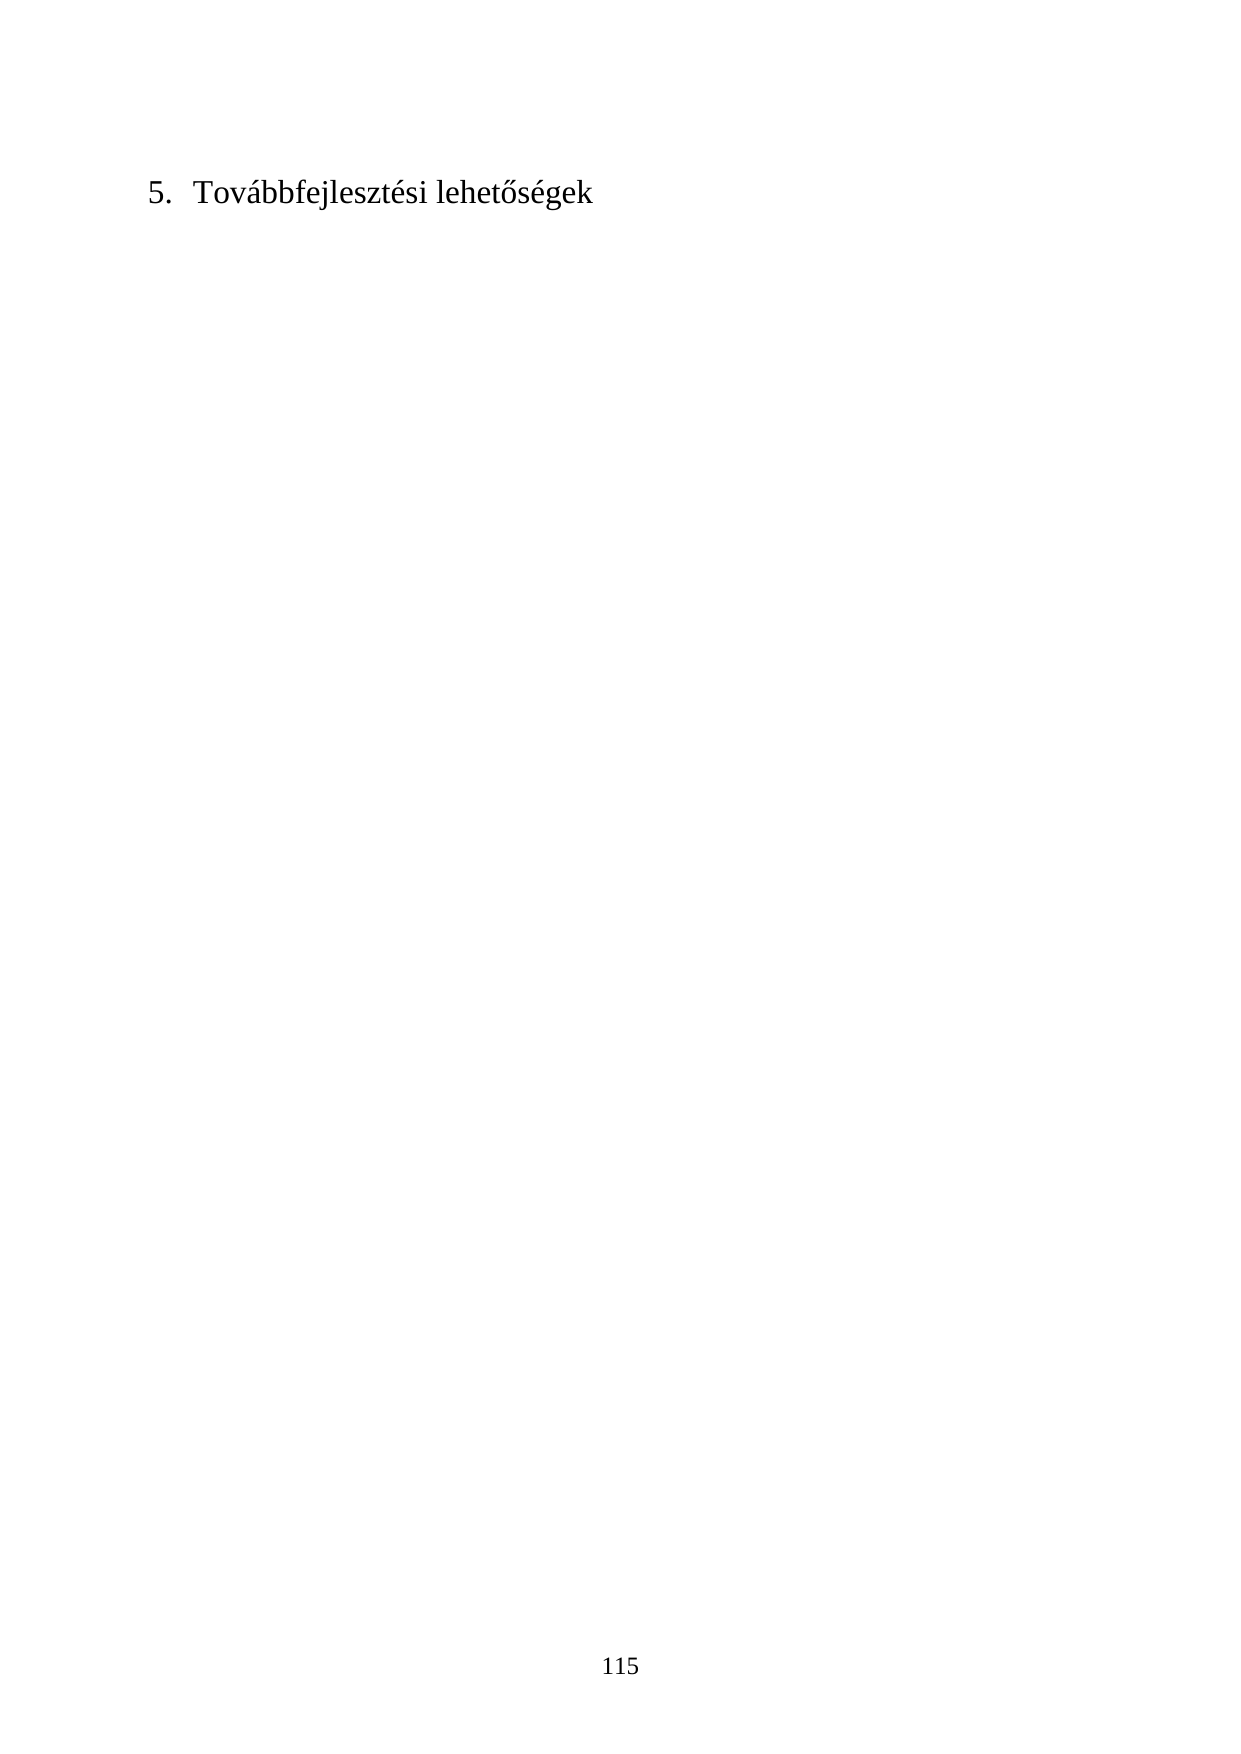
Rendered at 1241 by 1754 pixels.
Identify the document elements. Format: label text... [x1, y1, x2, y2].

subtitle Továbbfejlesztési lehetőségek [148, 173, 1093, 211]
